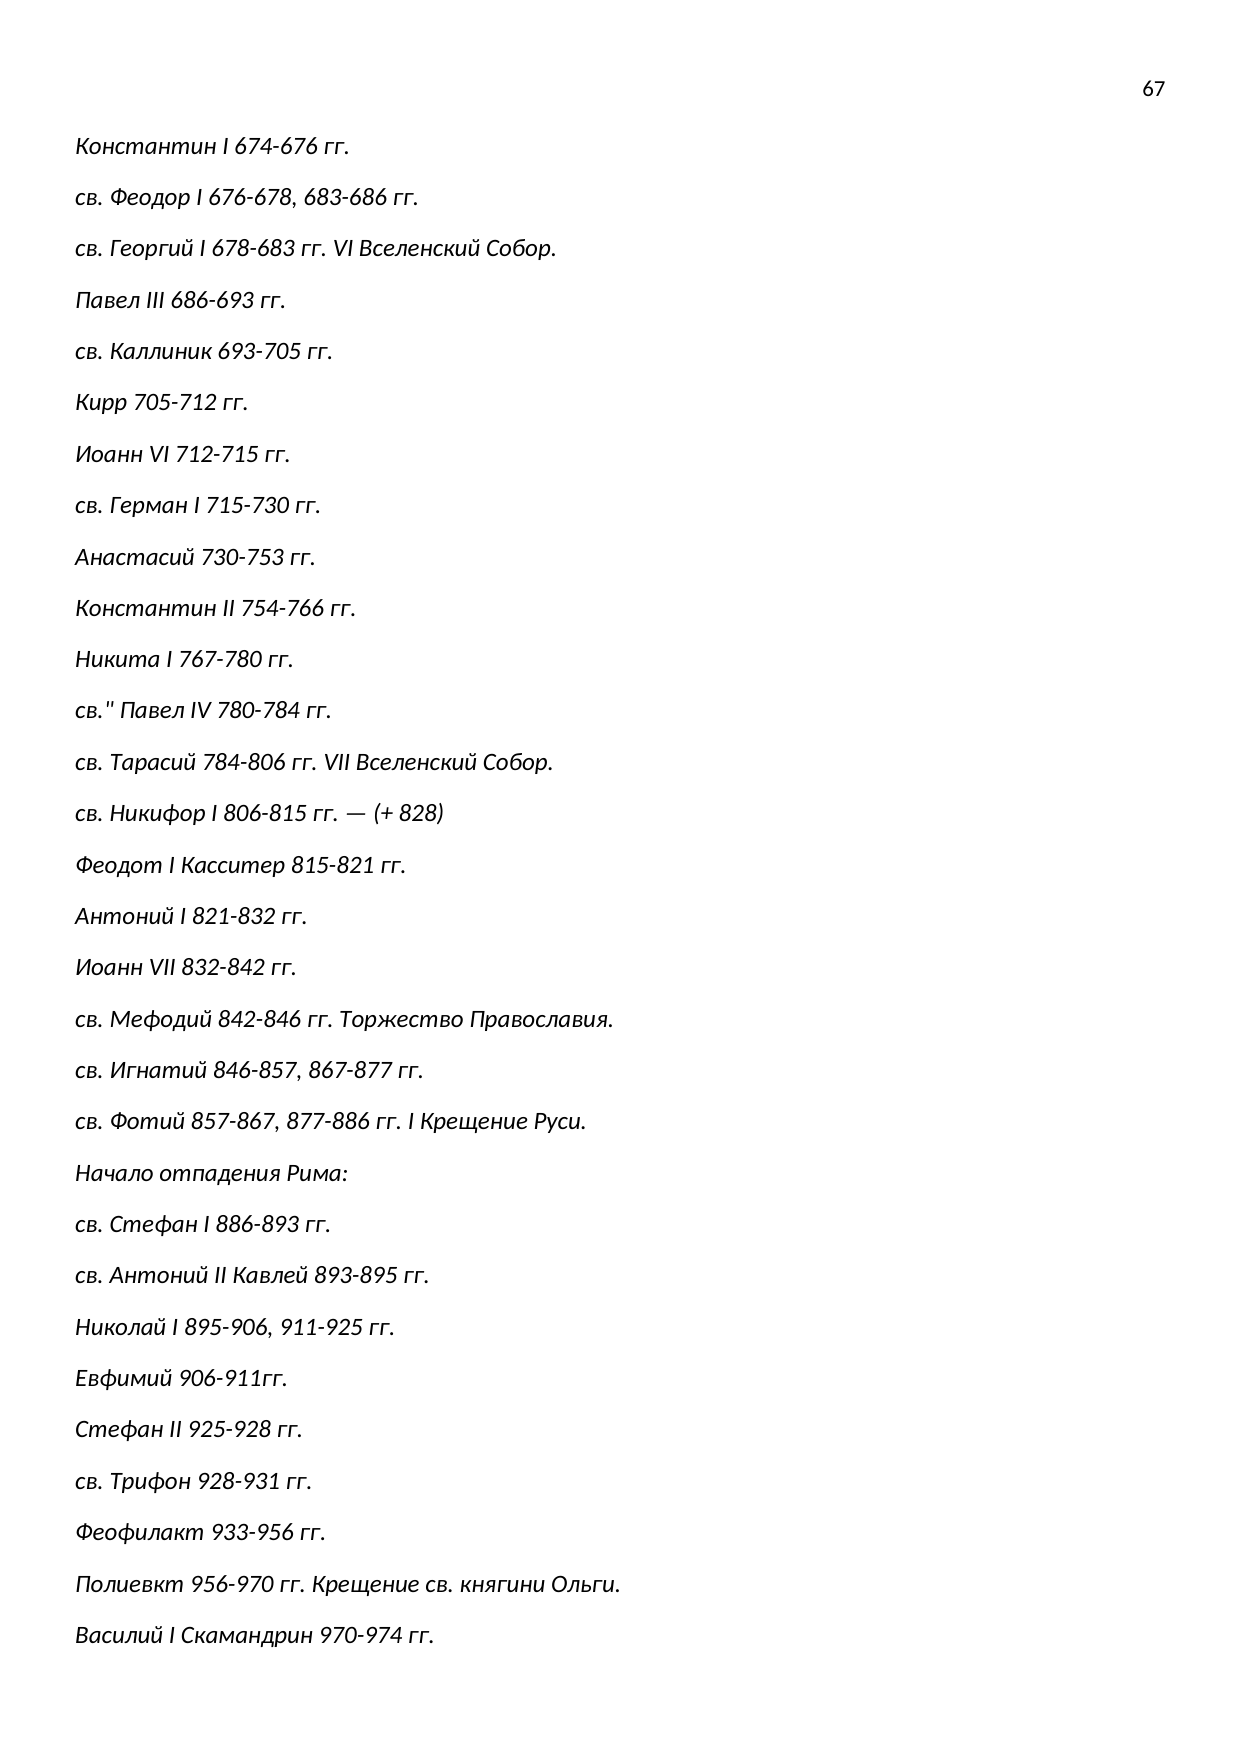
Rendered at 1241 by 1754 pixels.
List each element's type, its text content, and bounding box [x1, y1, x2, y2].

text Никита I 767-780 гг. [75, 643, 1165, 674]
text св." Павел IV 780-784 гг. [75, 695, 1165, 725]
text Николай I 895-906, 911-925 гг. [75, 1311, 1165, 1341]
text св. Герман I 715-730 гг. [75, 489, 1165, 520]
text св. Стефан I 886-893 гг. [75, 1208, 1165, 1239]
text св. Игнатий 846-857, 867-877 гг. [75, 1054, 1165, 1085]
text Иоанн VII 832-842 гг. [75, 951, 1165, 982]
text св. Каллиник 693-705 гг. [75, 335, 1165, 366]
text св. Трифон 928-931 гг. [75, 1465, 1165, 1496]
text Феодот I Касситер 815-821 гг. [75, 849, 1165, 879]
text Иоанн VI 712-715 гг. [75, 438, 1165, 468]
text Стефан II 925-928 гг. [75, 1414, 1165, 1444]
text св. Антоний II Кавлей 893-895 гг. [75, 1259, 1165, 1290]
text св. Фотий 857-867, 877-886 гг. I Крещение Руси. [75, 1106, 1165, 1136]
text Константин I 674-676 гг. [75, 130, 1165, 160]
text Анастасий 730-753 гг. [75, 541, 1165, 571]
text св. Феодор I 676-678, 683-686 гг. [75, 181, 1165, 212]
text Полиевкт 956-970 гг. Крещение св. княгини Ольги. [75, 1568, 1165, 1598]
text Феофилакт 933-956 гг. [75, 1516, 1165, 1547]
text Василий I Скамандрин 970-974 гг. [75, 1619, 1165, 1649]
text св. Тарасий 784-806 гг. VII Вселенский Собор. [75, 746, 1165, 777]
text Павел III 686-693 гг. [75, 284, 1165, 314]
text Кирр 705-712 гг. [75, 387, 1165, 417]
text св. Никифор I 806-815 гг. — (+ 828) [75, 797, 1165, 828]
text Константин II 754-766 гг. [75, 592, 1165, 622]
text Начало отпадения Рима: [75, 1157, 1165, 1187]
text Евфимий 906-911гг. [75, 1362, 1165, 1393]
text св. Мефодий 842-846 гг. Торжество Православия. [75, 1003, 1165, 1033]
text Антоний I 821-832 гг. [75, 900, 1165, 931]
text св. Георгий I 678-683 гг. VI Вселенский Собор. [75, 232, 1165, 263]
